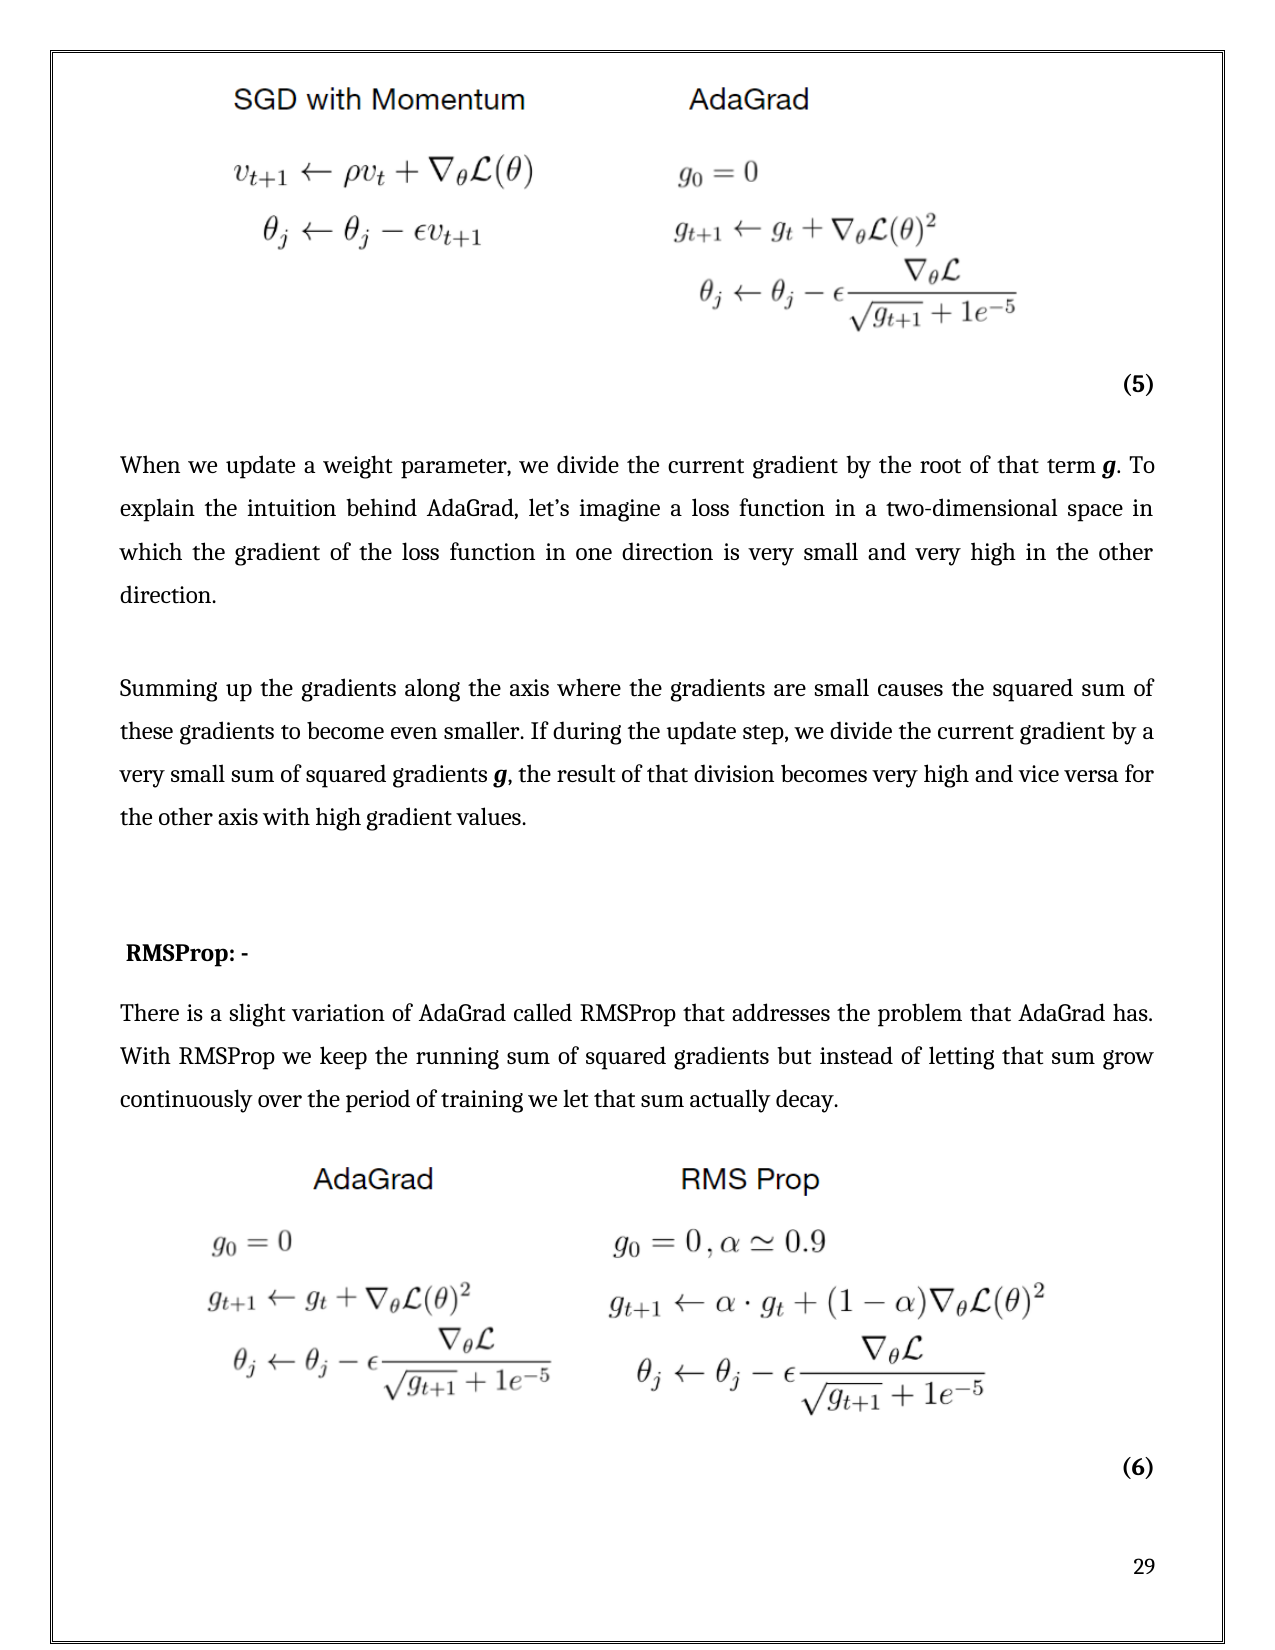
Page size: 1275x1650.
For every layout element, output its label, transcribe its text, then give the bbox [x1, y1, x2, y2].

picture [202, 75, 1037, 352]
text There is a slight variation of AdaGrad called RMSProp that addresses the problem that AdaGrad has. With RMSProp we keep the running sum of squared gradients but instead of letting that sum grow continuously over the period of training we let that sum actually decay. [120, 999, 1155, 1114]
text (5) [120, 370, 1155, 399]
picture [191, 1145, 1060, 1434]
text When we update a weight parameter, we divide the current gradient by the root of that term g. To explain the intuition behind AdaGrad, let’s imagine a loss function in a two-dimensional space in which the gradient of the loss function in one direction is very small and very high in the other direction. [120, 451, 1155, 609]
text (6) [120, 1453, 1155, 1482]
text Summing up the gradients along the axis where the gradients are small causes the squared sum of these gradients to become even smaller. If during the update step, we divide the current gradient by a very small sum of squared gradients g, the result of that division becomes very high and vice versa for the other axis with high gradient values. [120, 674, 1155, 832]
text RMSProp: - [120, 939, 1155, 968]
